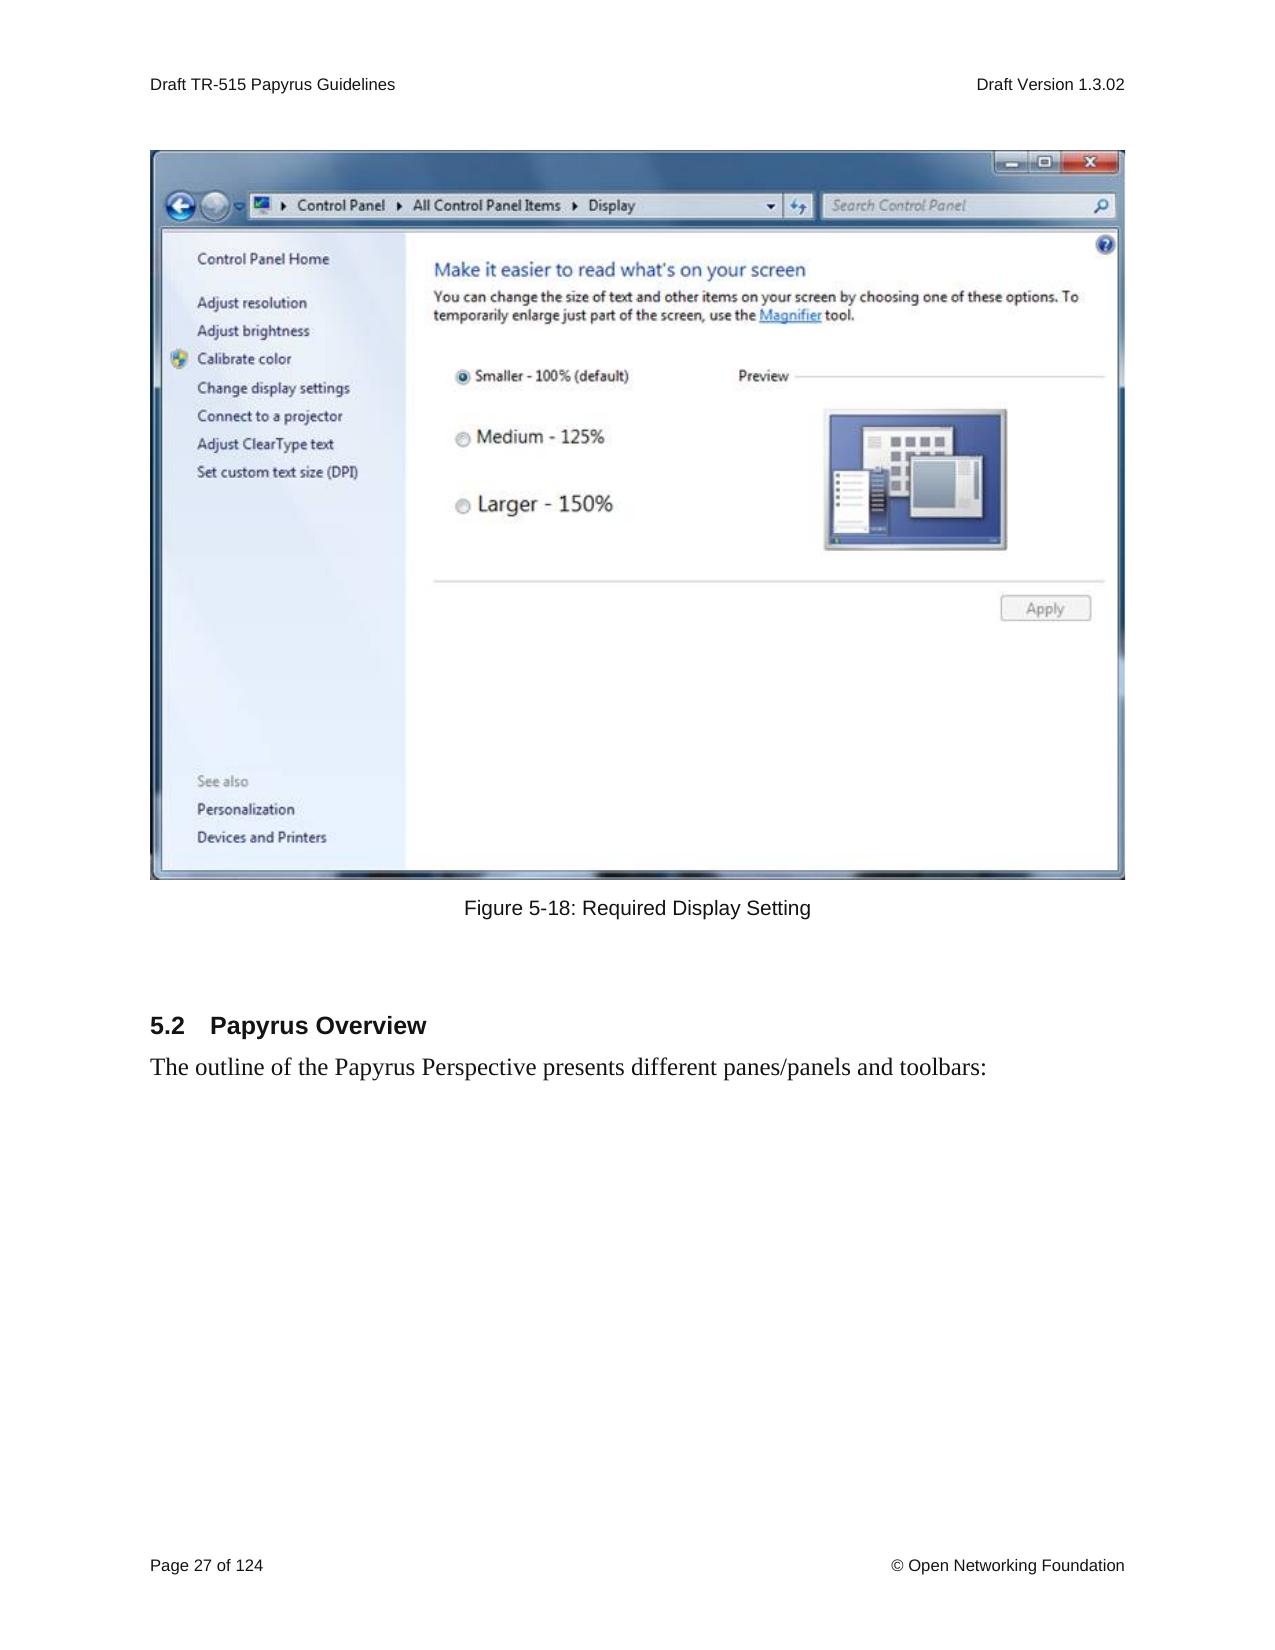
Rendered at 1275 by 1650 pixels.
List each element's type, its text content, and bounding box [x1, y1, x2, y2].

text The outline of the Papyrus Perspective presents different panes/panels and toolbars: [150, 1052, 1125, 1081]
picture [150, 150, 1125, 880]
subtitle Papyrus Overview [150, 1011, 1125, 1040]
